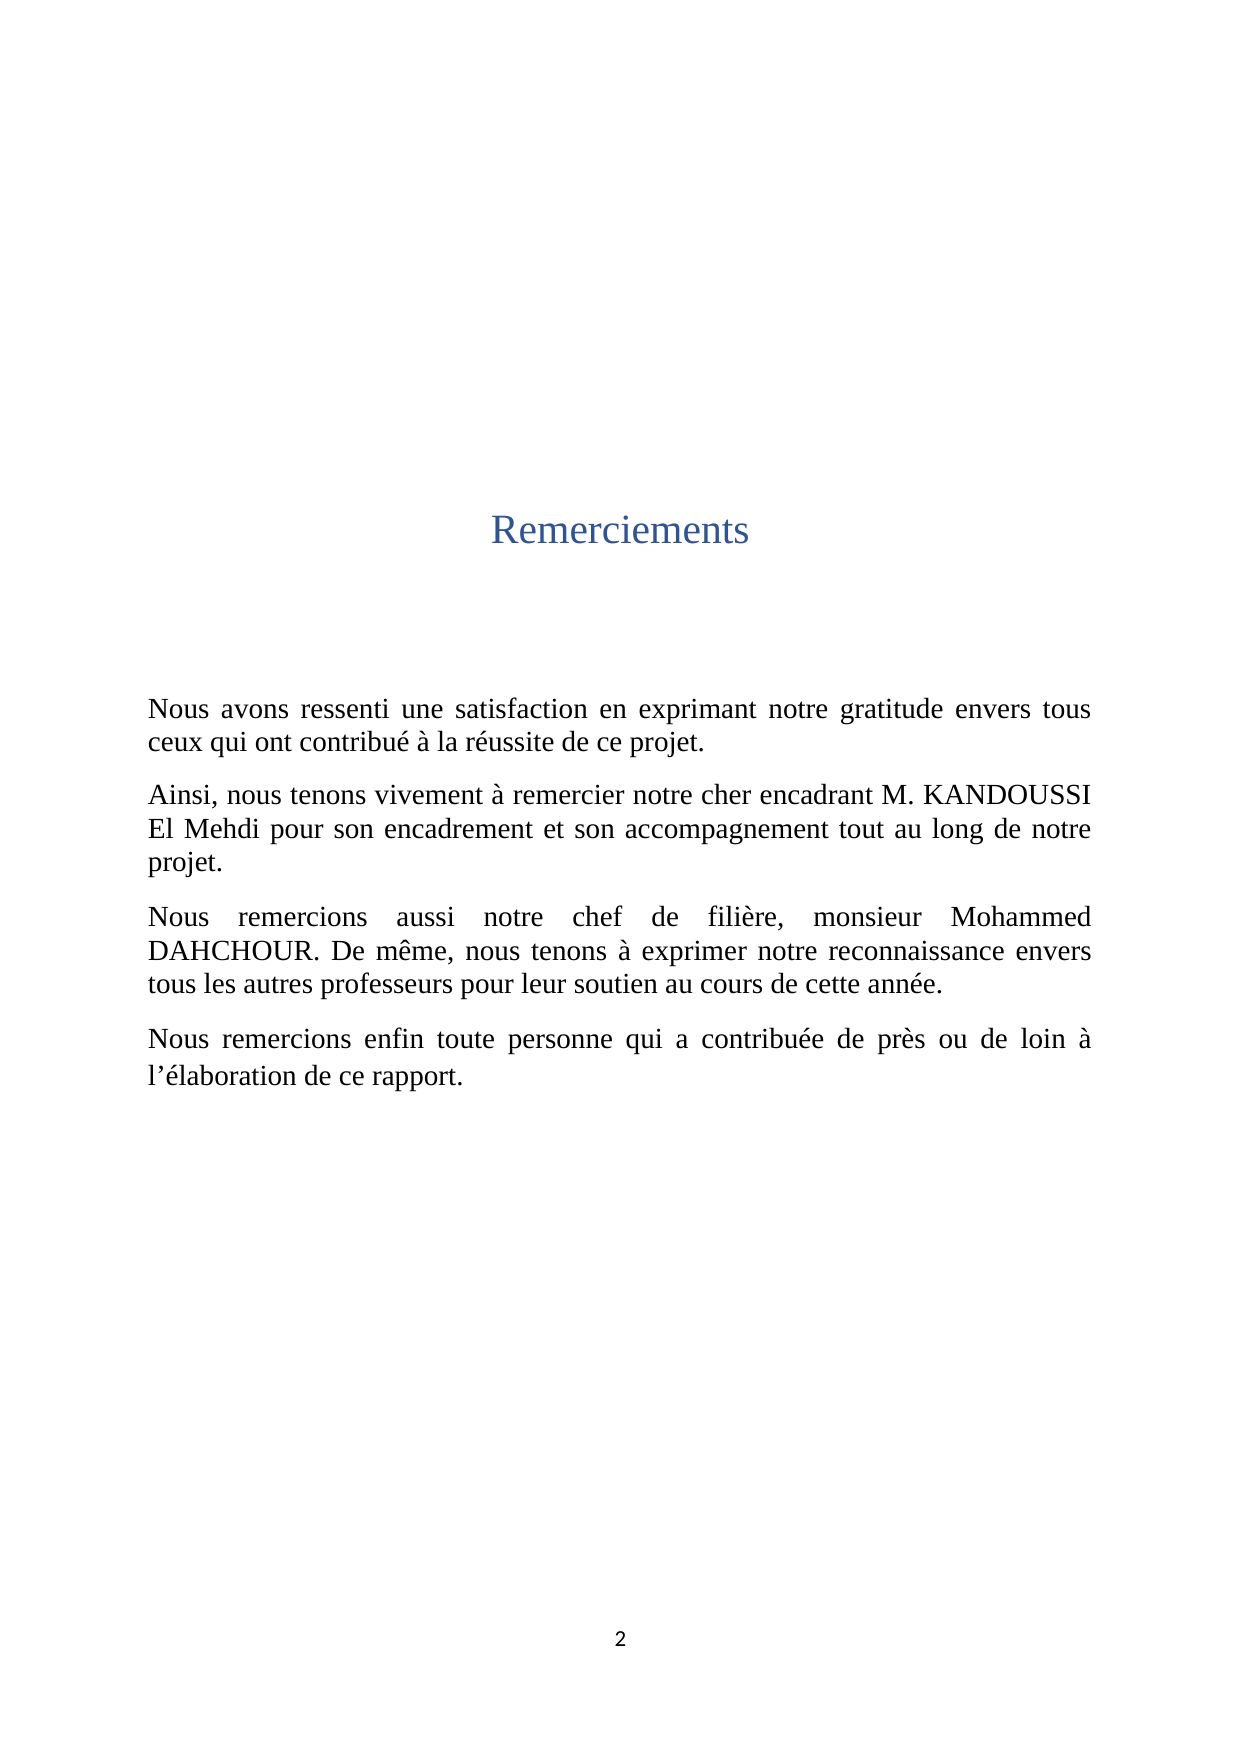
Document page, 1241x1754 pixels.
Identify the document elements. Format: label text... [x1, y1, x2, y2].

text Nous avons ressenti une satisfaction en exprimant notre gratitude envers tous ceux qui ont contribué à la réussite de ce projet. [148, 691, 1093, 758]
text Nous remercions aussi notre chef de filière, monsieur Mohammed DAHCHOUR. De même, nous tenons à exprimer notre reconnaissance envers tous les autres professeurs pour leur soutien au cours de cette année. [148, 899, 1093, 1000]
subtitle Remerciements [148, 504, 1093, 552]
text Nous remercions enfin toute personne qui a contribuée de près ou de loin à l’élaboration de ce rapport. [148, 1022, 1093, 1091]
text Ainsi, nous tenons vivement à remercier notre cher encadrant M. KANDOUSSI El Mehdi pour son encadrement et son accompagnement tout au long de notre projet. [148, 777, 1093, 878]
